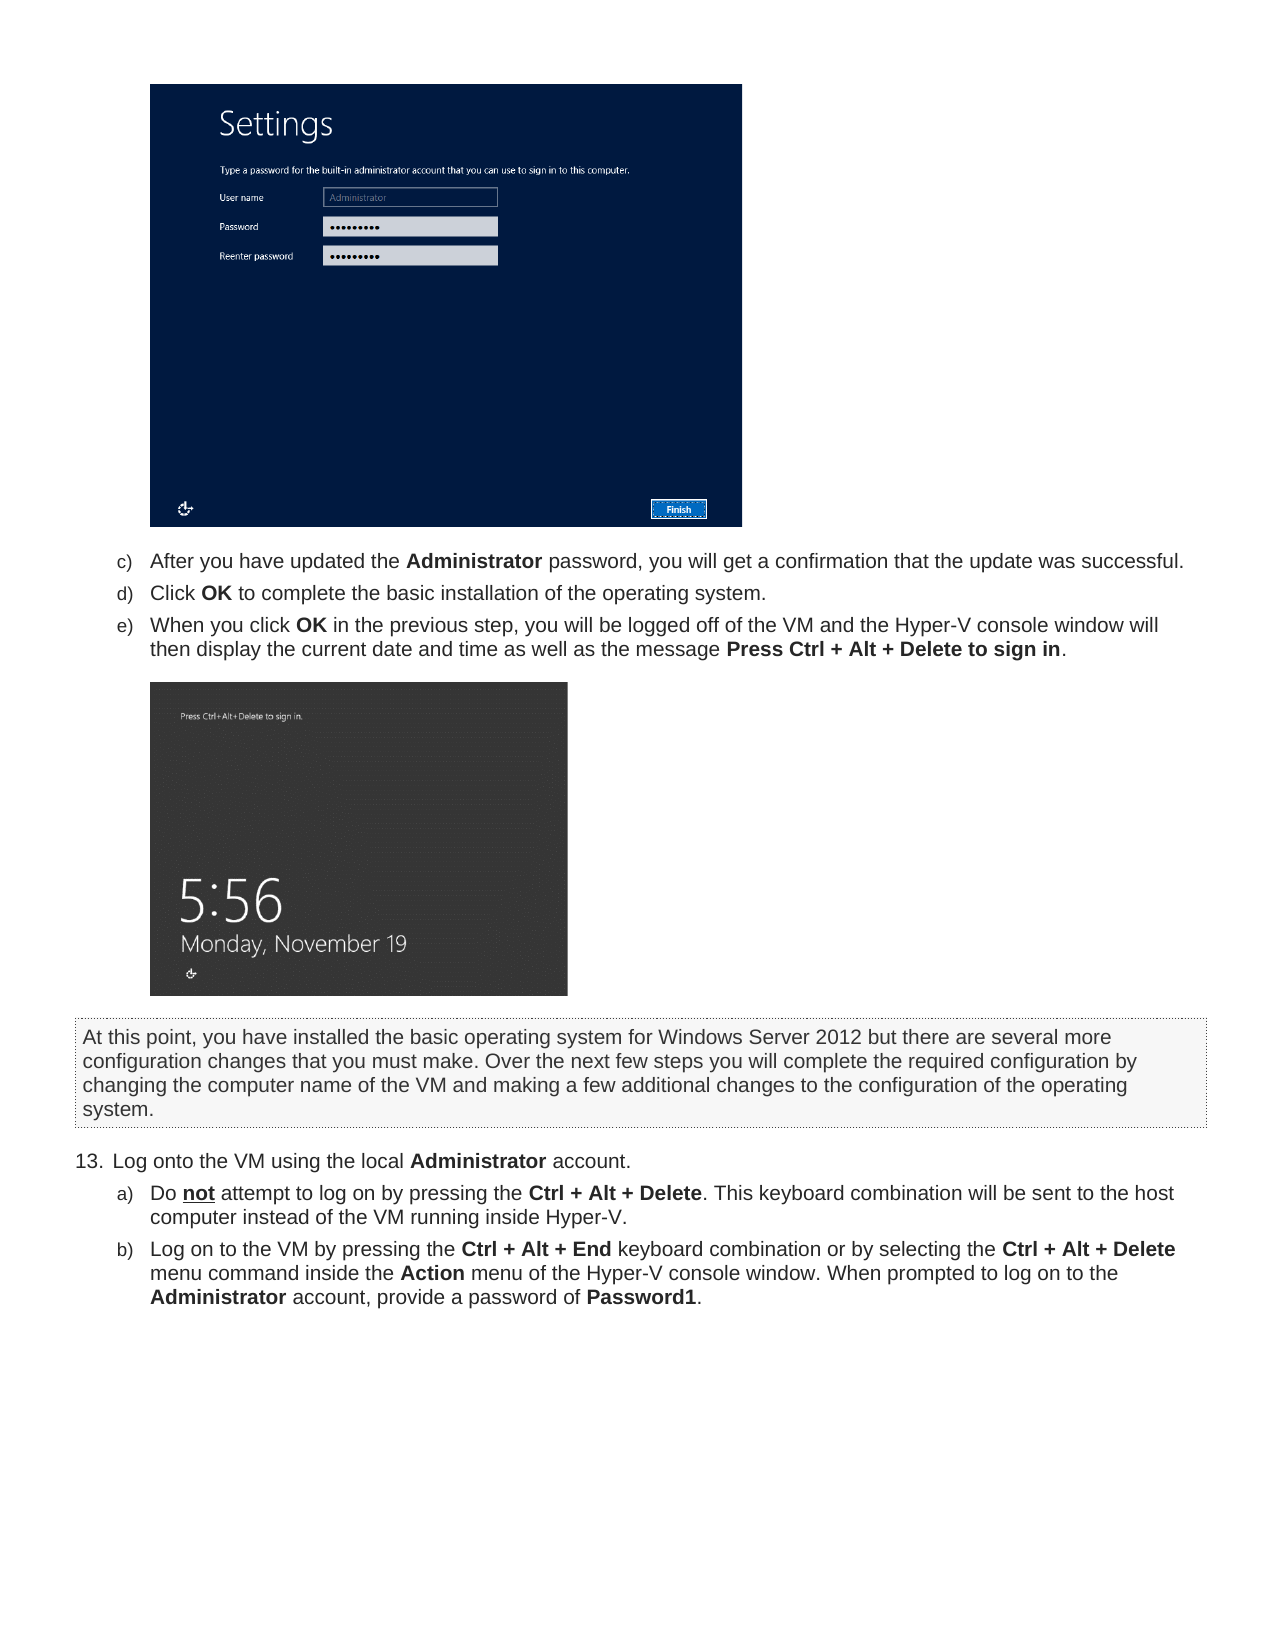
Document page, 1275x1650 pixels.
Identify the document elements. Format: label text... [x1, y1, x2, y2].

text At this point, you have installed the basic operating system for Windows Server 2012 but there are several more configuration changes that you must make. Over the next few steps you will complete the required configuration by changing the computer name of the VM and making a few additional changes to the configuration of the operating system. [75, 1017, 1207, 1128]
list After you have updated the Administrator password, you will get a confirmation that the update was successful. [117, 548, 1200, 572]
list Log onto the VM using the local Administrator account. [75, 1149, 1200, 1173]
list Log on to the VM by pressing the Ctrl + Alt + End keyboard combination or by selecting the Ctrl + Alt + Delete menu command inside the Action menu of the Hyper-V console window. When prompted to log on to the Administrator account, provide a password of Password1. [117, 1237, 1200, 1309]
list Click OK to complete the basic installation of the operating system. [117, 581, 1200, 605]
list Do not attempt to log on by pressing the Ctrl + Alt + Delete. This keyboard combination will be sent to the host computer instead of the VM running inside Hyper-V. [117, 1181, 1200, 1229]
list When you click OK in the previous step, you will be logged off of the VM and the Hyper-V console window will then display the current date and time as well as the message Press Ctrl + Alt + Delete to sign in. [117, 613, 1200, 661]
picture [150, 84, 743, 527]
picture [150, 682, 568, 996]
